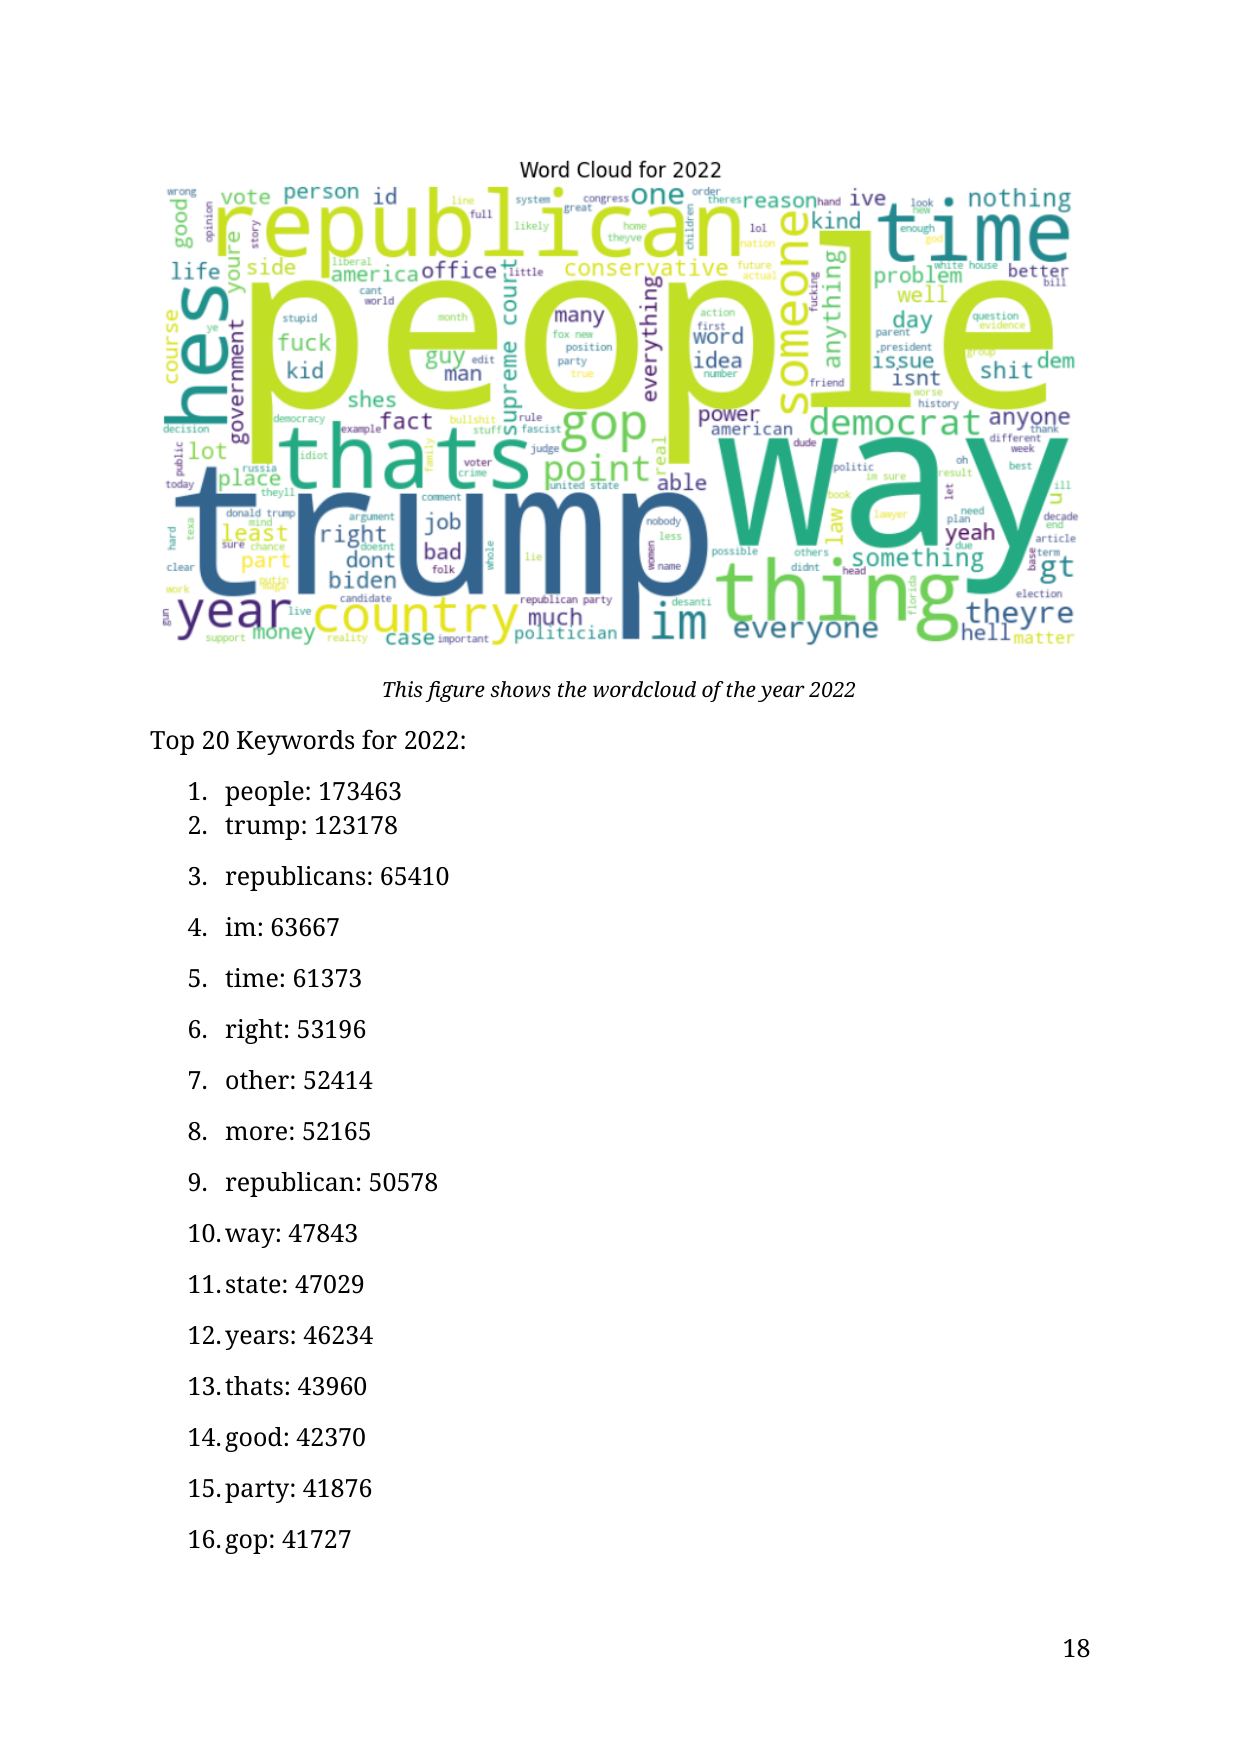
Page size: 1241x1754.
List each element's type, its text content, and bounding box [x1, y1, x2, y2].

list way: 47843 [187, 1216, 1090, 1250]
list thats: 43960 [187, 1369, 1090, 1403]
list gop: 41727 [187, 1522, 1090, 1556]
list party: 41876 [187, 1471, 1090, 1505]
list more: 52165 [187, 1114, 1090, 1148]
list trump: 123178 [187, 808, 1090, 842]
list good: 42370 [187, 1420, 1090, 1454]
list other: 52414 [187, 1063, 1090, 1097]
list years: 46234 [187, 1318, 1090, 1352]
list right: 53196 [187, 1012, 1090, 1046]
list im: 63667 [187, 910, 1090, 944]
list people: 173463 [187, 773, 1090, 808]
list republicans: 65410 [187, 859, 1090, 893]
text Top 20 Keywords for 2022: [150, 722, 1090, 757]
list time: 61373 [187, 961, 1090, 995]
list republican: 50578 [187, 1165, 1090, 1199]
list state: 47029 [187, 1267, 1090, 1301]
picture [150, 150, 1091, 659]
text This figure shows the wordcloud of the year 2022 [150, 675, 1090, 704]
